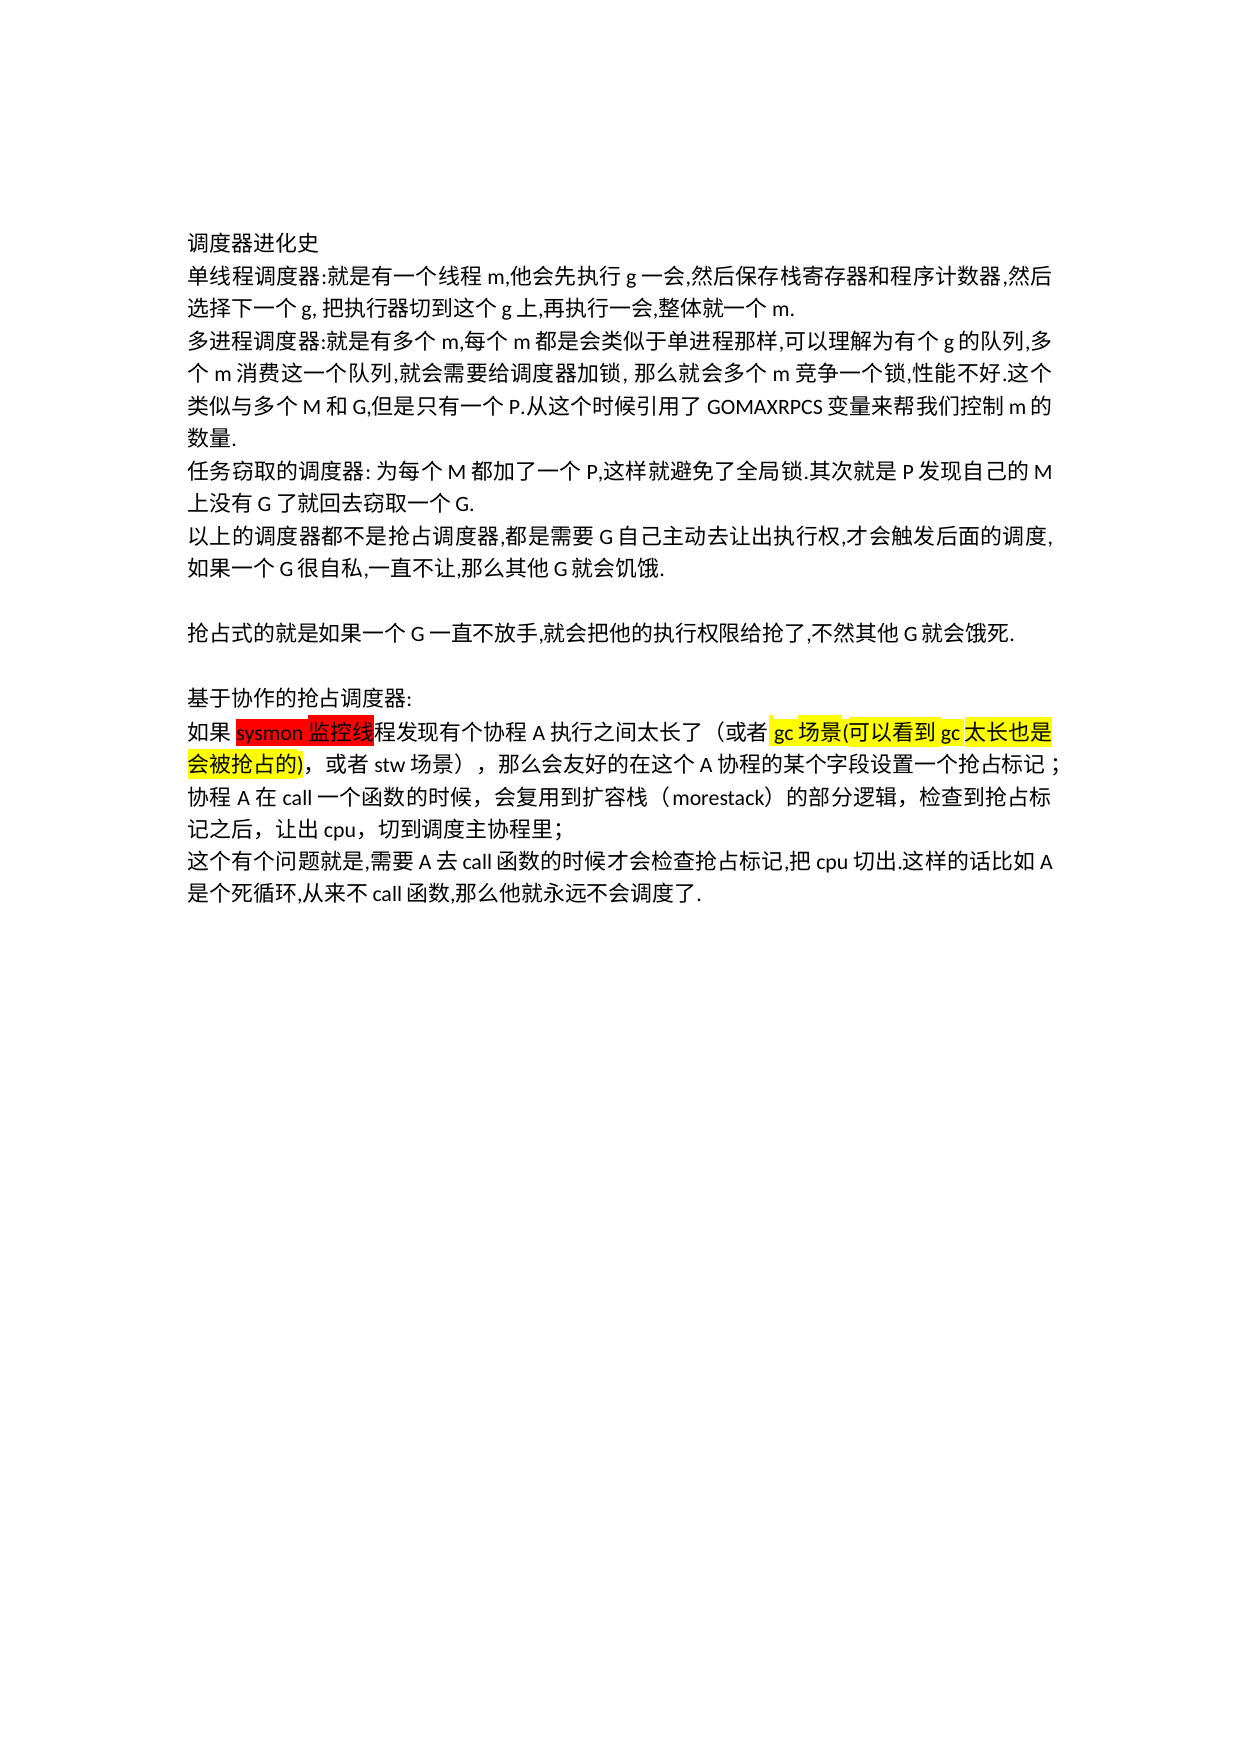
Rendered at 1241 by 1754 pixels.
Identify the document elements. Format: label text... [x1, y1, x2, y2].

text 如果 sysmon 监控线程发现有个协程 A 执行之间太长了（或者 gc 场景(可以看到gc太长也是会被抢占的)，或者 stw 场景），那么会友好的在这个 A 协程的某个字段设置一个抢占标记 ； [187, 714, 1053, 779]
text 基于协作的抢占调度器: [187, 682, 1053, 714]
text 多进程调度器:就是有多个m,每个m都是会类似于单进程那样,可以理解为有个g的队列,多个m消费这一个队列,就会需要给调度器加锁, 那么就会多个m竞争一个锁,性能不好.这个类似与多个M和G,但是只有一个P.从这个时候引用了GOMAXRPCS变量来帮我们控制m的数量. [187, 324, 1053, 454]
text 这个有个问题就是,需要A去call函数的时候才会检查抢占标记,把cpu切出.这样的话比如A是个死循环,从来不call函数,那么他就永远不会调度了. [187, 844, 1053, 909]
text 协程 A 在 call 一个函数的时候，会复用到扩容栈（morestack）的部分逻辑，检查到抢占标记之后，让出 cpu，切到调度主协程里； [187, 779, 1053, 844]
text 调度器进化史 [187, 227, 1053, 259]
text 抢占式的就是如果一个G一直不放手,就会把他的执行权限给抢了,不然其他G就会饿死. [187, 617, 1053, 649]
text 任务窃取的调度器: 为每个M都加了一个P,这样就避免了全局锁.其次就是P发现自己的M上没有G了就回去窃取一个G. [187, 454, 1053, 519]
text 单线程调度器:就是有一个线程m,他会先执行g一会,然后保存栈寄存器和程序计数器,然后选择下一个g, 把执行器切到这个g上,再执行一会,整体就一个m. [187, 259, 1053, 324]
text 以上的调度器都不是抢占调度器,都是需要G自己主动去让出执行权,才会触发后面的调度,如果一个G很自私,一直不让,那么其他G就会饥饿. [187, 519, 1053, 584]
